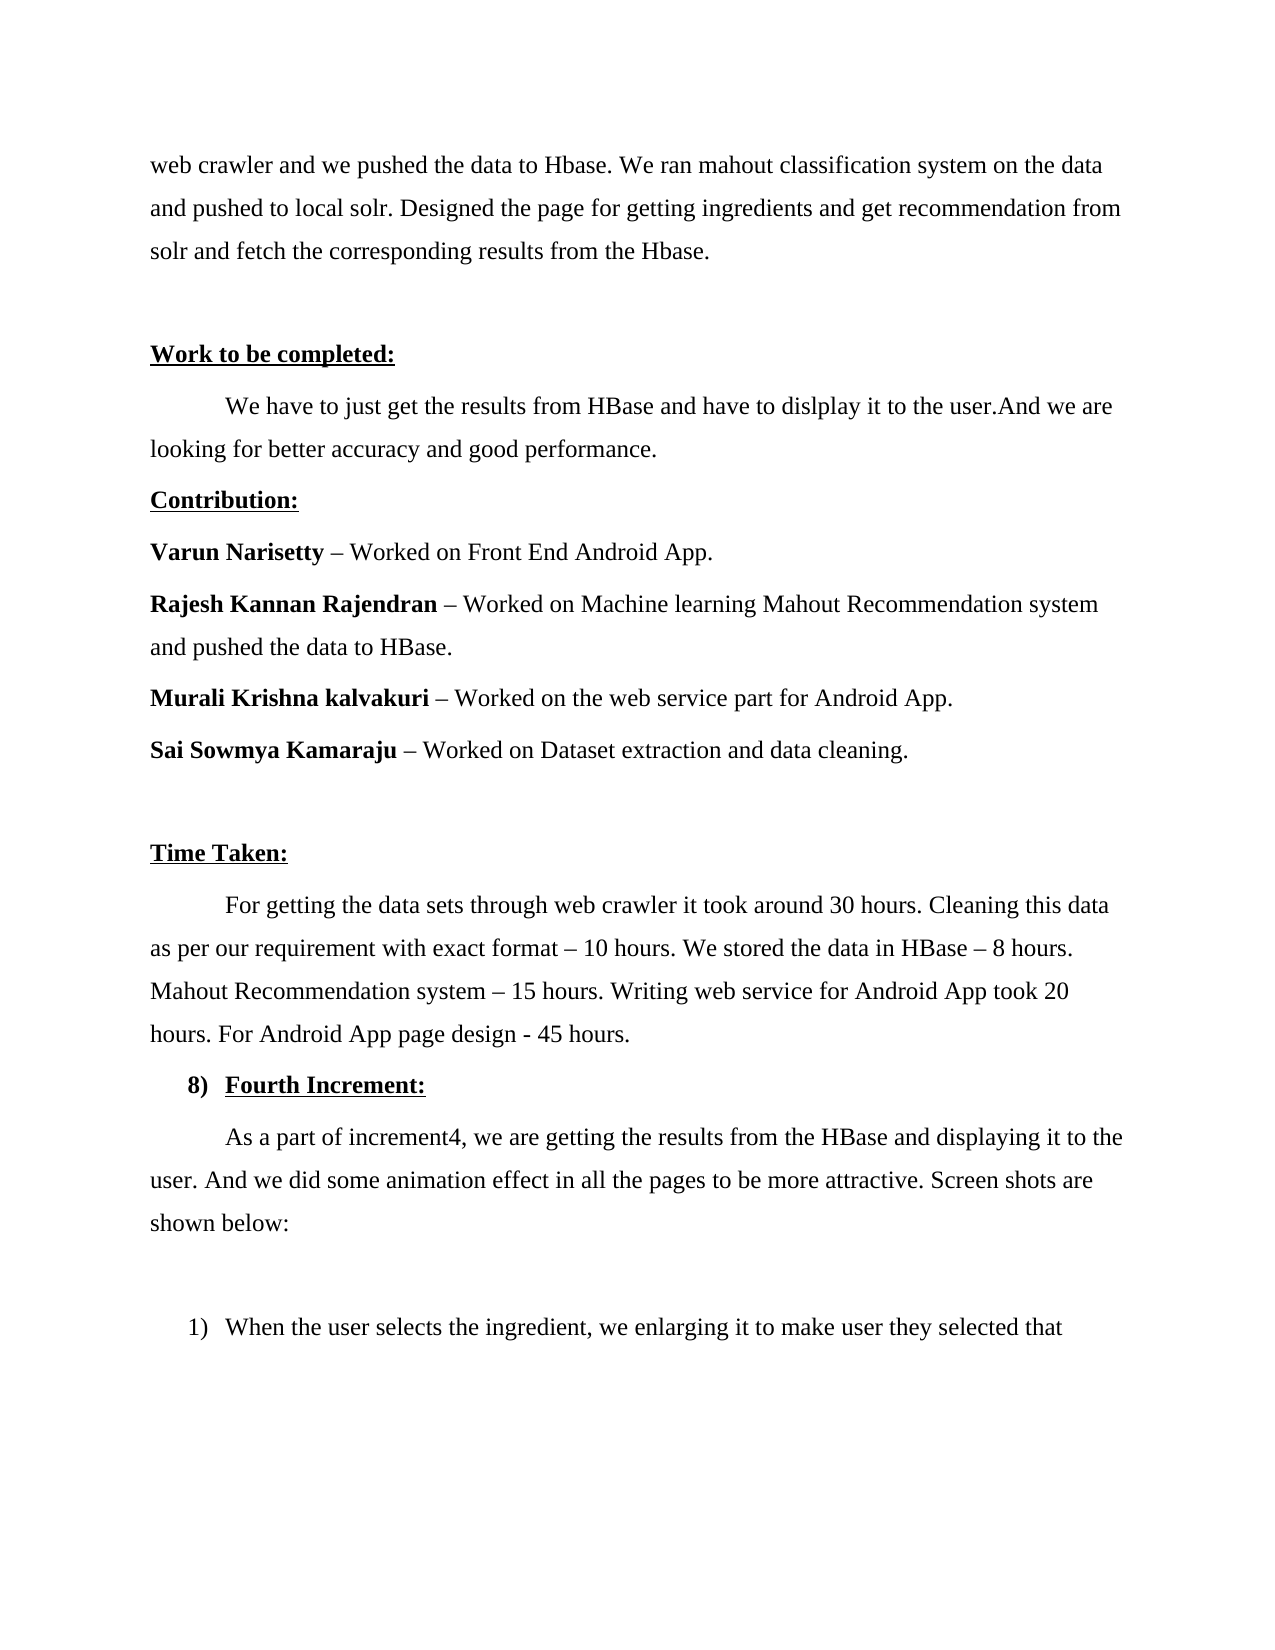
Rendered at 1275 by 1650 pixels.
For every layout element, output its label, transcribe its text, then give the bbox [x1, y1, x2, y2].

text We have to just get the results from HBase and have to dislplay it to the user.And we are looking for better accuracy and good performance. [150, 391, 1125, 463]
text Sai Sowmya Kamaraju – Worked on Dataset extraction and data cleaning. [150, 735, 1125, 764]
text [150, 150, 1125, 265]
text Contribution: [150, 486, 1125, 514]
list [187, 1312, 1125, 1340]
text Rajesh Kannan Rajendran – Worked on Machine learning Mahout Recommendation system and pushed the data to HBase. [150, 589, 1125, 661]
text For getting the data sets through web crawler it took around 30 hours. Cleaning this data as per our requirement with exact format – 10 hours. We stored the data in HBase – 8 hours. Mahout Recommendation system – 15 hours. Writing web service for Android App took 20 hours. For Android App page design - 45 hours. [150, 890, 1125, 1048]
text Time Taken: [150, 838, 1125, 867]
text Varun Narisetty – Worked on Front End Android App. [150, 537, 1125, 566]
text Murali Krishna kalvakuri – Worked on the web service part for Android App. [150, 683, 1125, 712]
list Fourth Increment: [187, 1071, 1125, 1099]
text Work to be completed: [150, 339, 1125, 368]
text As a part of increment4, we are getting the results from the HBase and displaying it to the user. And we did some animation effect in all the pages to be more attractive. Screen shots are shown below: [150, 1122, 1125, 1237]
